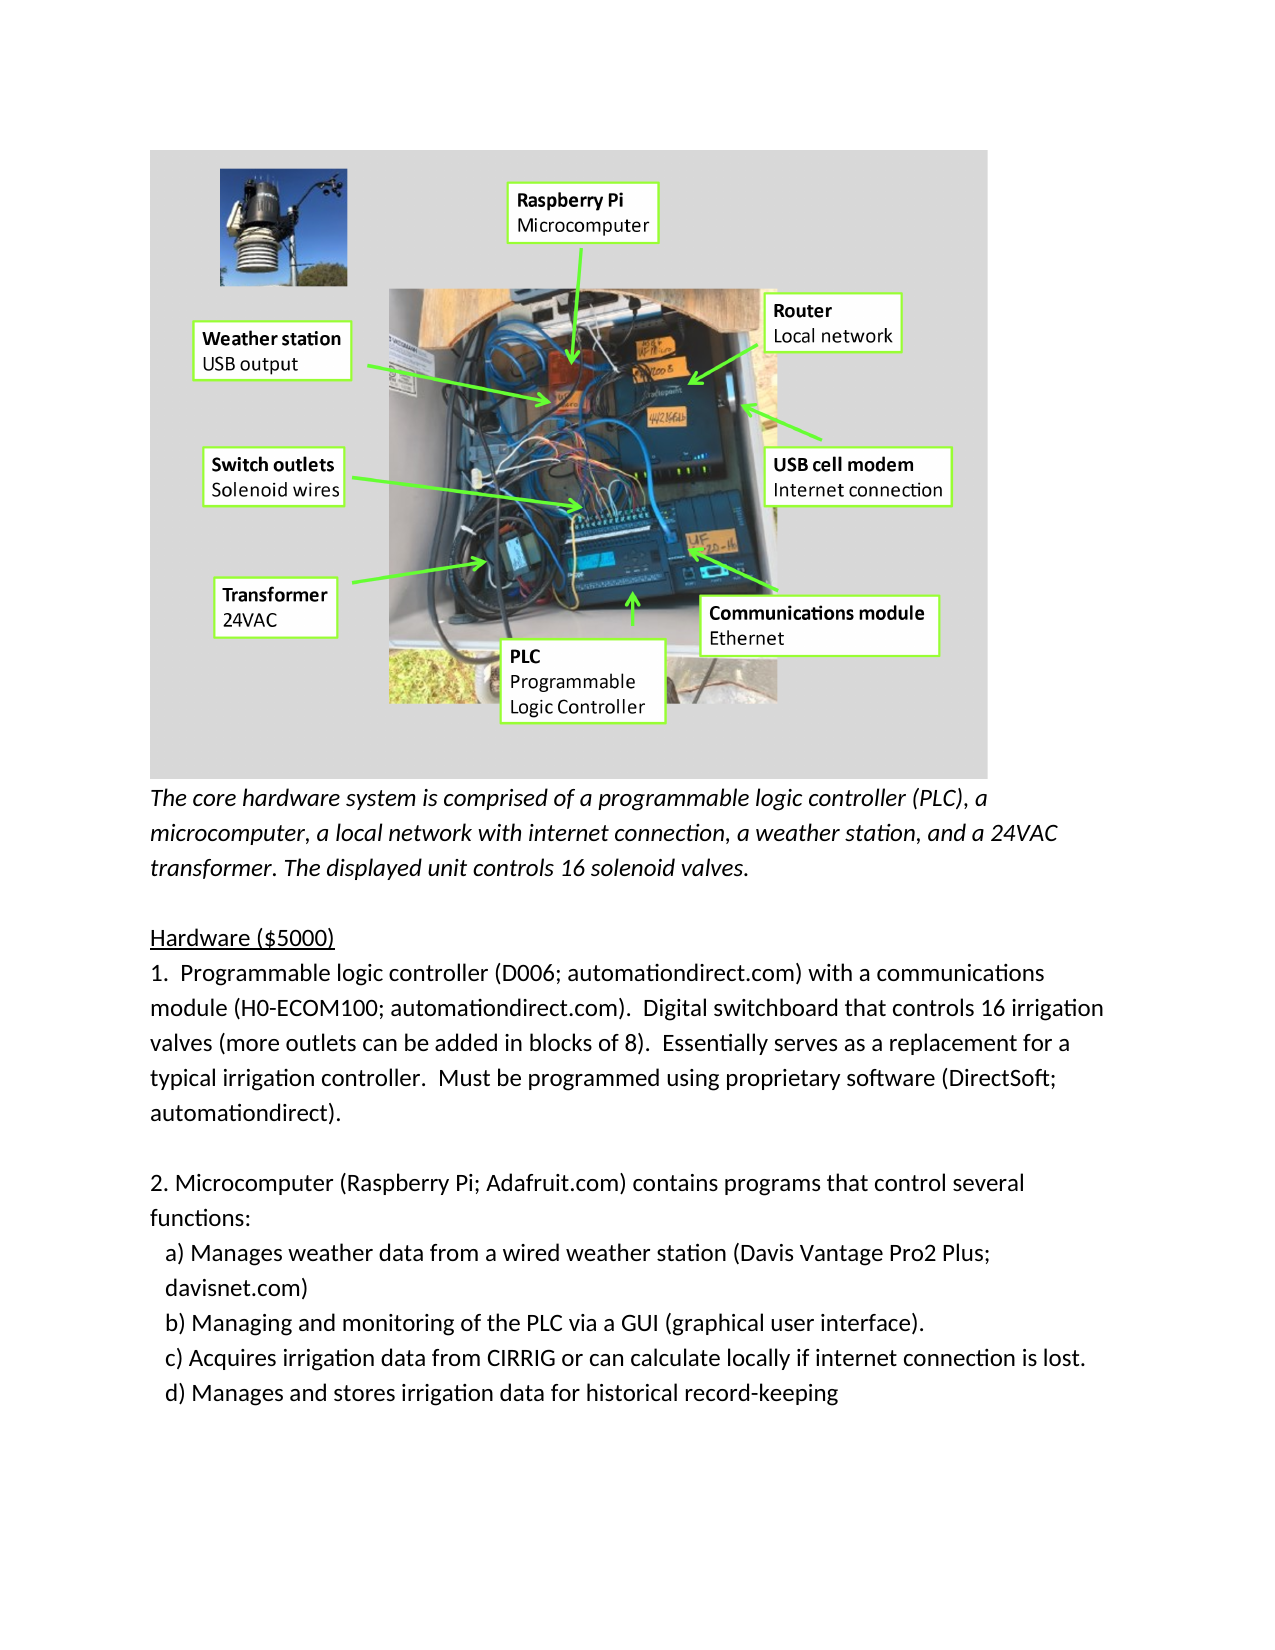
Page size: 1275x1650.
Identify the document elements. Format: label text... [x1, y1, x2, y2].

text The core hardware system is comprised of a programmable logic controller (PLC), a microcomputer, a local network with internet connection, a weather station, and a 24VAC transformer. The displayed unit controls 16 solenoid valves. [150, 782, 1125, 883]
text Hardware ($5000) [150, 922, 1125, 953]
text 2. Microcomputer (Raspberry Pi; Adafruit.com) contains programs that control several functions: [150, 1167, 1125, 1233]
text a) Manages weather data from a wired weather station (Davis Vantage Pro2 Plus; davisnet.com) [165, 1237, 1125, 1303]
text b) Managing and monitoring of the PLC via a GUI (graphical user interface). [165, 1307, 1125, 1338]
text d) Manages and stores irrigation data for historical record-keeping [165, 1377, 1125, 1408]
text c) Acquires irrigation data from CIRRIG or can calculate locally if internet connection is lost. [165, 1342, 1125, 1373]
picture [150, 150, 988, 779]
text 1. Programmable logic controller (D006; automationdirect.com) with a communications module (H0-ECOM100; automationdirect.com). Digital switchboard that controls 16 irrigation valves (more outlets can be added in blocks of 8). Essentially serves as a replacement for a typical irrigation controller. Must be programmed using proprietary software (DirectSoft; automationdirect). [150, 957, 1125, 1128]
